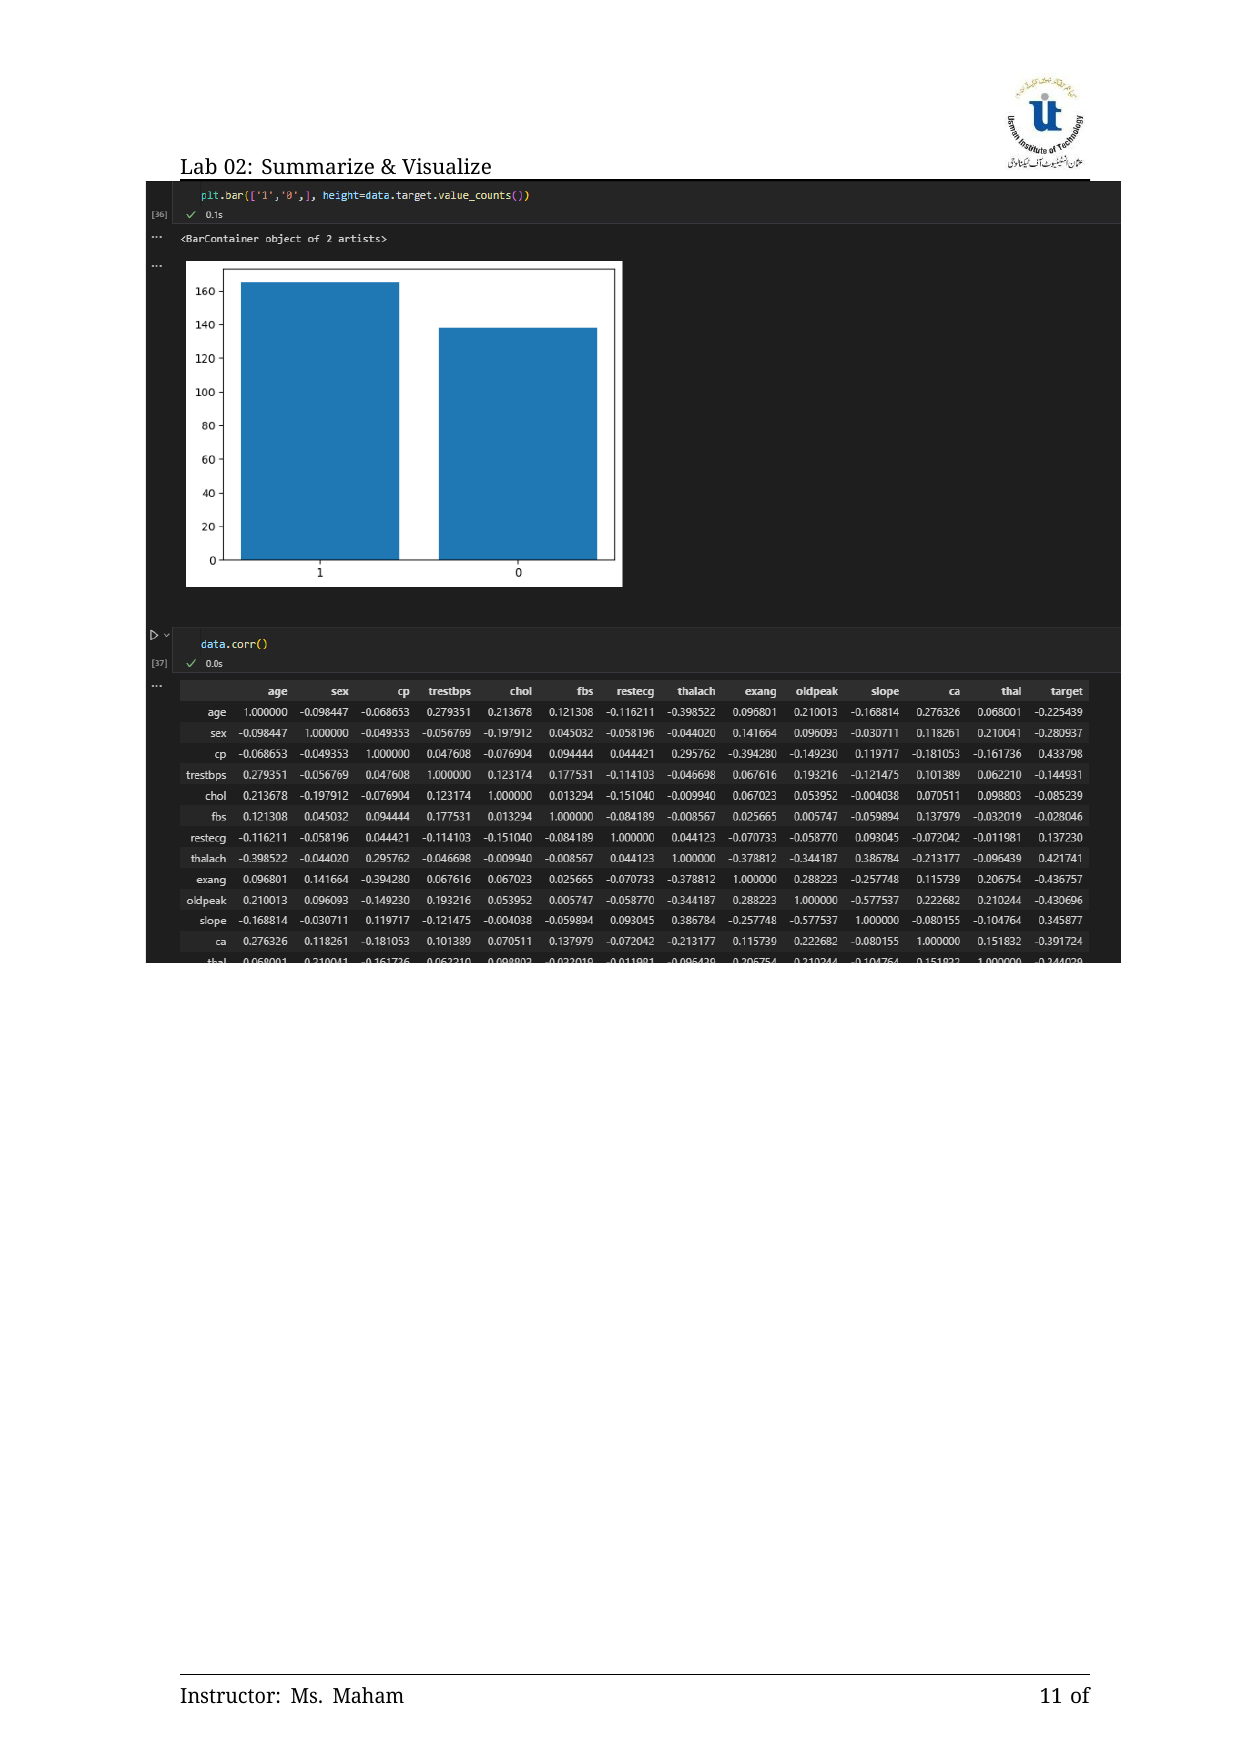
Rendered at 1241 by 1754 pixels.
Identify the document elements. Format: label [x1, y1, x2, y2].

picture [145, 181, 1121, 963]
picture [1004, 73, 1085, 170]
